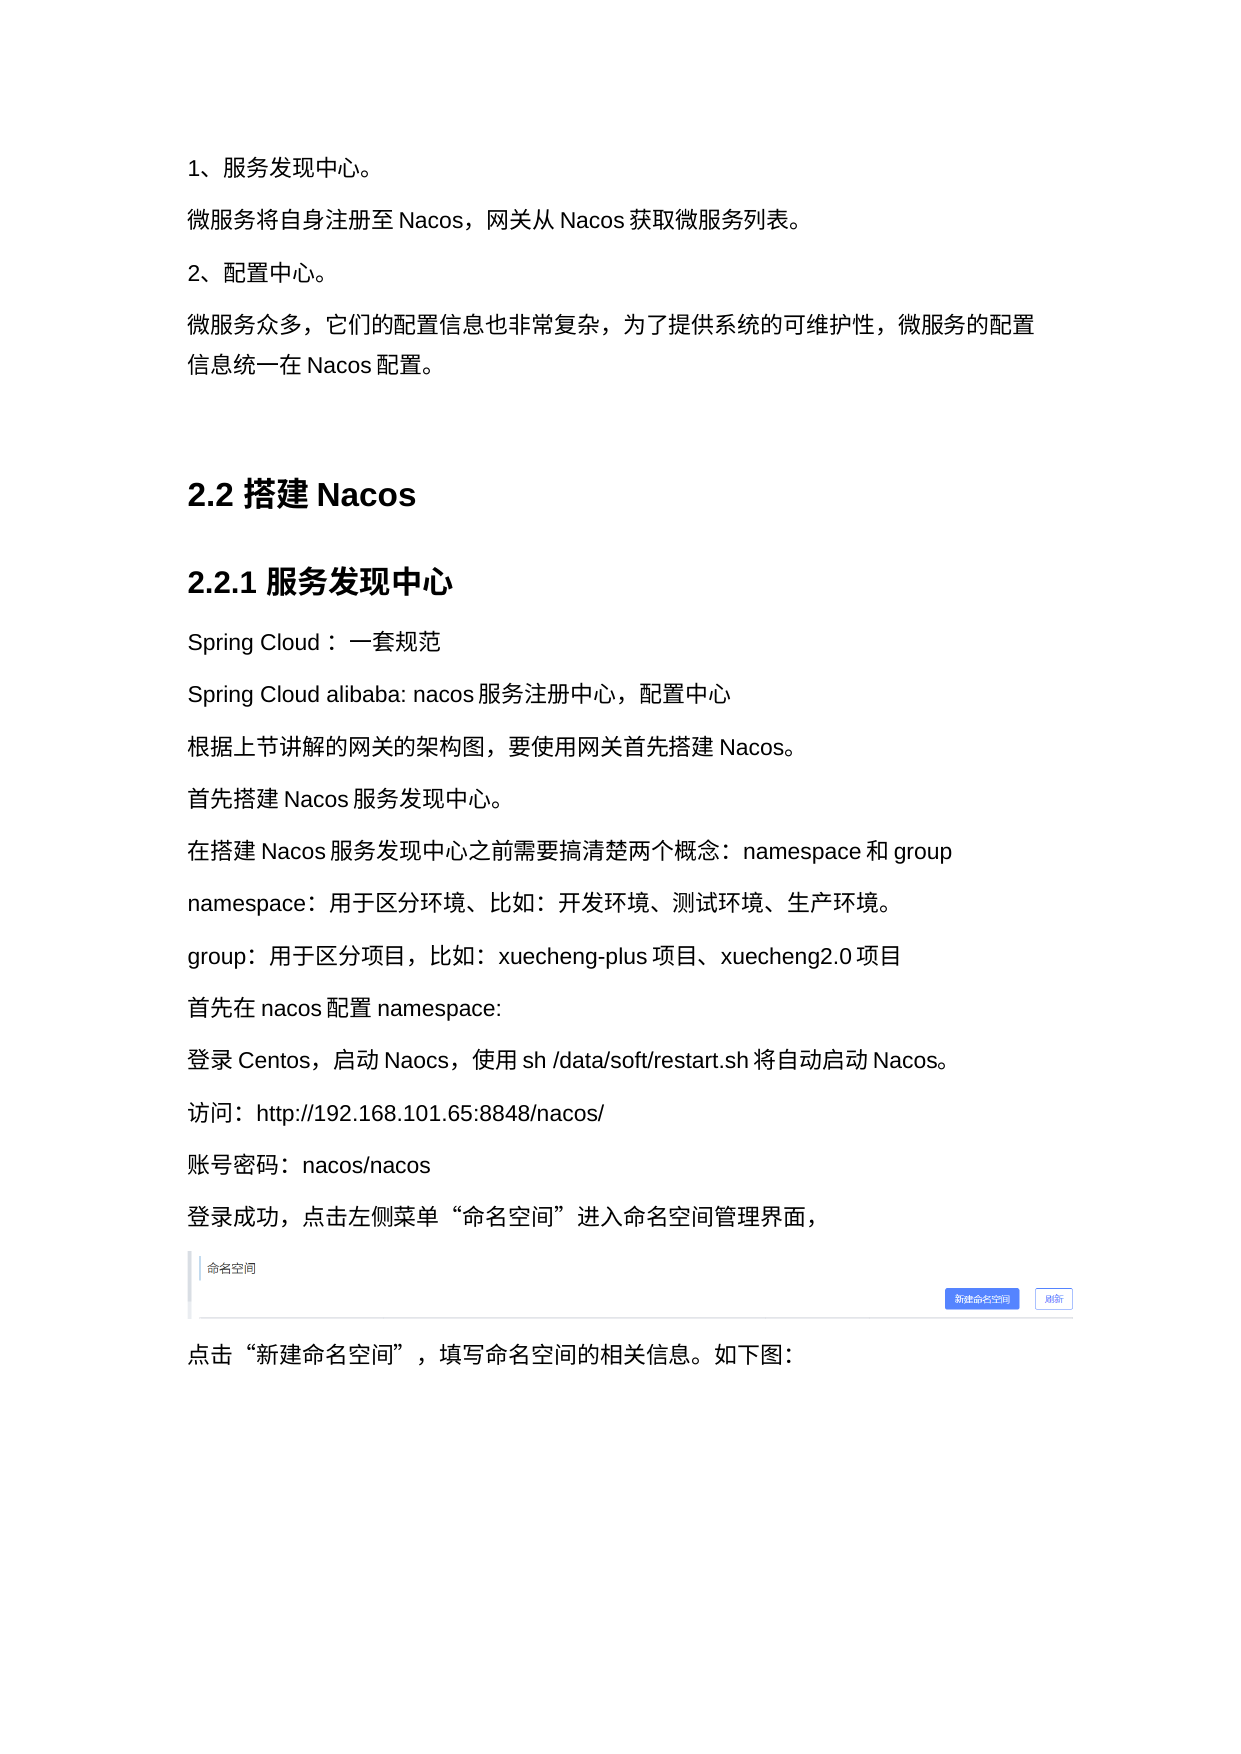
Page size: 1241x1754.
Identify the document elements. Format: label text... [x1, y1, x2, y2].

text 点击“新建命名空间”，填写命名空间的相关信息。如下图： [187, 1337, 1053, 1370]
text 账号密码：nacos/nacos [187, 1147, 1053, 1180]
text 首先在nacos配置namespace: [187, 990, 1053, 1023]
text 登录Centos，启动Naocs，使用sh /data/soft/restart.sh将自动启动Nacos。 [187, 1042, 1053, 1075]
text 在搭建Nacos服务发现中心之前需要搞清楚两个概念：namespace和group [187, 833, 1053, 866]
text 根据上节讲解的网关的架构图，要使用网关首先搭建Nacos。 [187, 728, 1053, 762]
picture [187, 1251, 1074, 1319]
text 访问：http://192.168.101.65:8848/nacos/ [187, 1094, 1053, 1128]
text group：用于区分项目，比如：xuecheng-plus项目、xuecheng2.0项目 [187, 937, 1053, 971]
text 1、服务发现中心。 [187, 150, 1053, 183]
text 登录成功，点击左侧菜单“命名空间”进入命名空间管理界面， [187, 1199, 1053, 1232]
text namespace：用于区分环境、比如：开发环境、测试环境、生产环境。 [187, 885, 1053, 918]
text 微服务众多，它们的配置信息也非常复杂，为了提供系统的可维护性，微服务的配置信息统一在Nacos配置。 [187, 307, 1053, 380]
text Spring Cloud ：一套规范 [187, 624, 1053, 657]
text 2.2.1 服务发现中心 [187, 557, 1053, 602]
text Spring Cloud alibaba: nacos服务注册中心，配置中心 [187, 676, 1053, 709]
text 首先搭建Nacos服务发现中心。 [187, 781, 1053, 814]
text 2、配置中心。 [187, 254, 1053, 288]
text 2.2 搭建Nacos [187, 468, 1053, 516]
text 微服务将自身注册至Nacos，网关从Nacos获取微服务列表。 [187, 202, 1053, 236]
